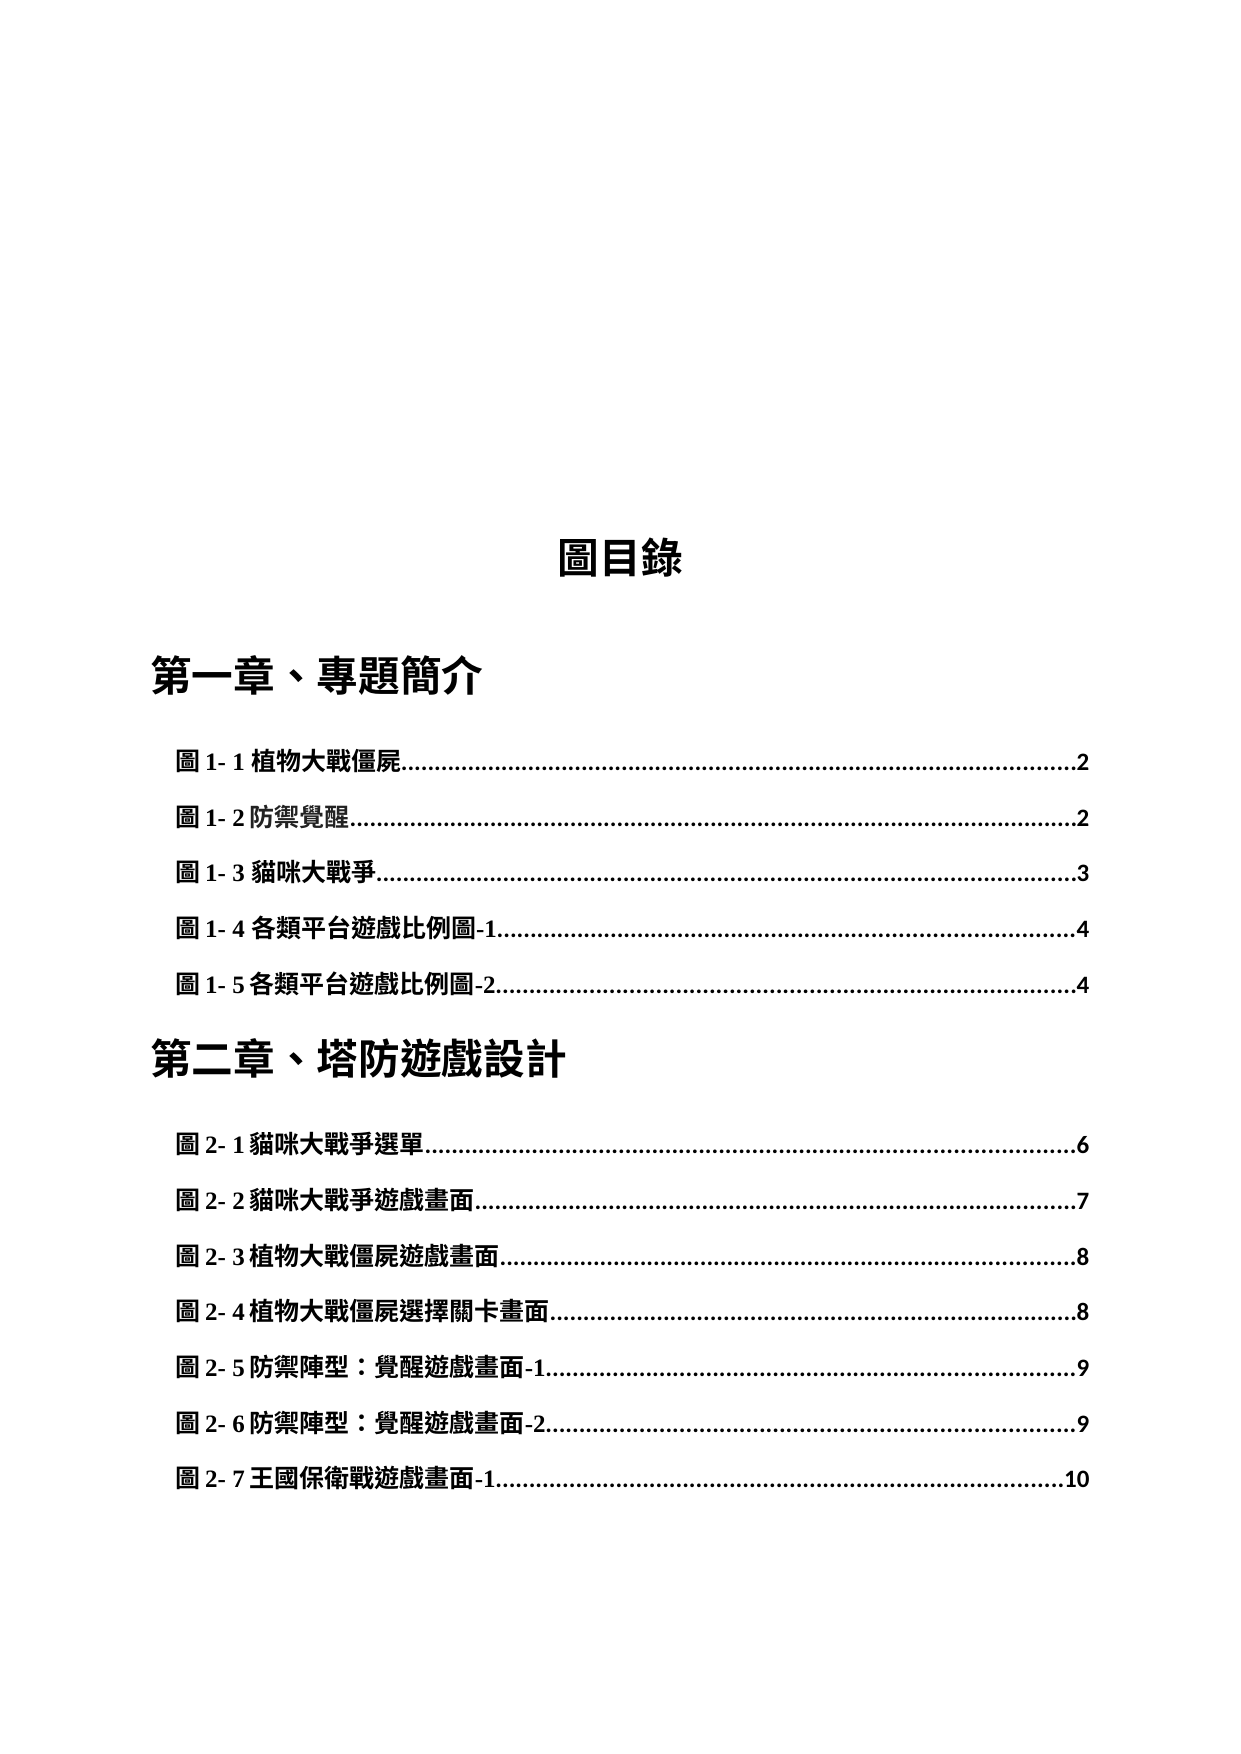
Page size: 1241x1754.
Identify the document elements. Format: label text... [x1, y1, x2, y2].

text 第一章、專題簡介 [150, 636, 1090, 711]
text 圖2- 2貓咪大戰爭遊戲畫面 7 [175, 1180, 1090, 1217]
text 圖1- 1 植物大戰僵屍 2 [175, 741, 1090, 778]
text 圖目錄 [150, 518, 1090, 593]
text 圖2- 1貓咪大戰爭選單 6 [175, 1124, 1090, 1162]
text 圖2- 7王國保衛戰遊戲畫面-1 10 [175, 1458, 1090, 1496]
text 圖2- 5防禦陣型：覺醒遊戲畫面-1 9 [175, 1347, 1090, 1384]
text 圖2- 4植物大戰僵屍選擇關卡畫面 8 [175, 1291, 1090, 1329]
text 圖2- 3植物大戰僵屍遊戲畫面 8 [175, 1236, 1090, 1273]
text 圖1- 2防禦覺醒 2 [175, 797, 1090, 834]
text 第二章、塔防遊戲設計 [150, 1019, 1090, 1094]
text 圖2- 6防禦陣型：覺醒遊戲畫面-2 9 [175, 1402, 1090, 1440]
text 圖1- 3 貓咪大戰爭 3 [175, 852, 1090, 890]
text 圖1- 5各類平台遊戲比例圖-2 4 [175, 963, 1090, 1001]
text 圖1- 4 各類平台遊戲比例圖-1 4 [175, 908, 1090, 945]
